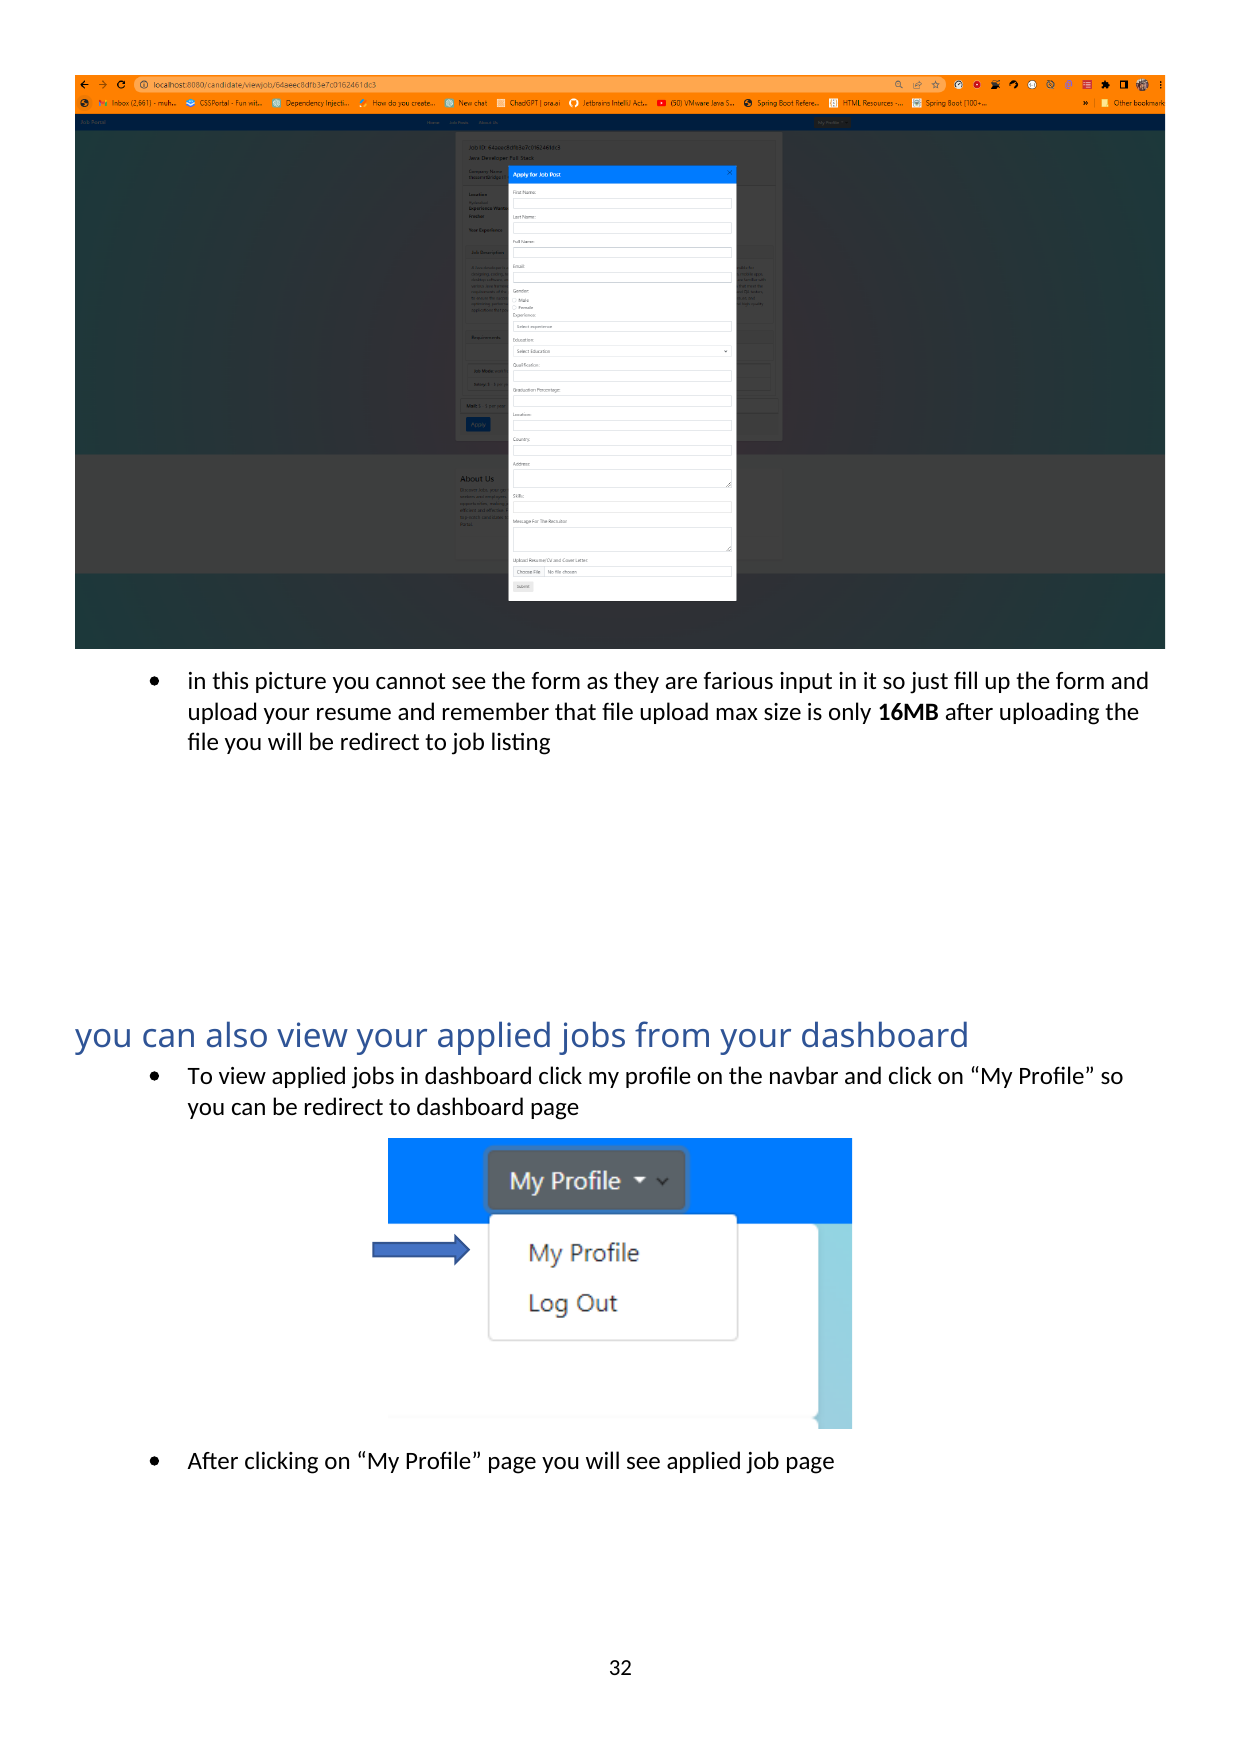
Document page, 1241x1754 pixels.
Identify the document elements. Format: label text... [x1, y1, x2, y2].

list After clicking on “My Profile” page you will see applied job page [150, 1446, 1165, 1476]
subtitle you can also view your applied jobs from your dashboard [75, 1012, 1165, 1057]
picture [75, 75, 1166, 649]
list in this picture you cannot see the form as they are farious input in it so just fill up the form and upload your resume and remember that file upload max size is only 16MB after uploading the file you will be redirect to job listing [150, 665, 1165, 757]
list To view applied jobs in dashboard click my profile on the navbar and click on “My Profile” so you can be redirect to dashboard page [150, 1061, 1165, 1122]
picture [388, 1138, 853, 1429]
